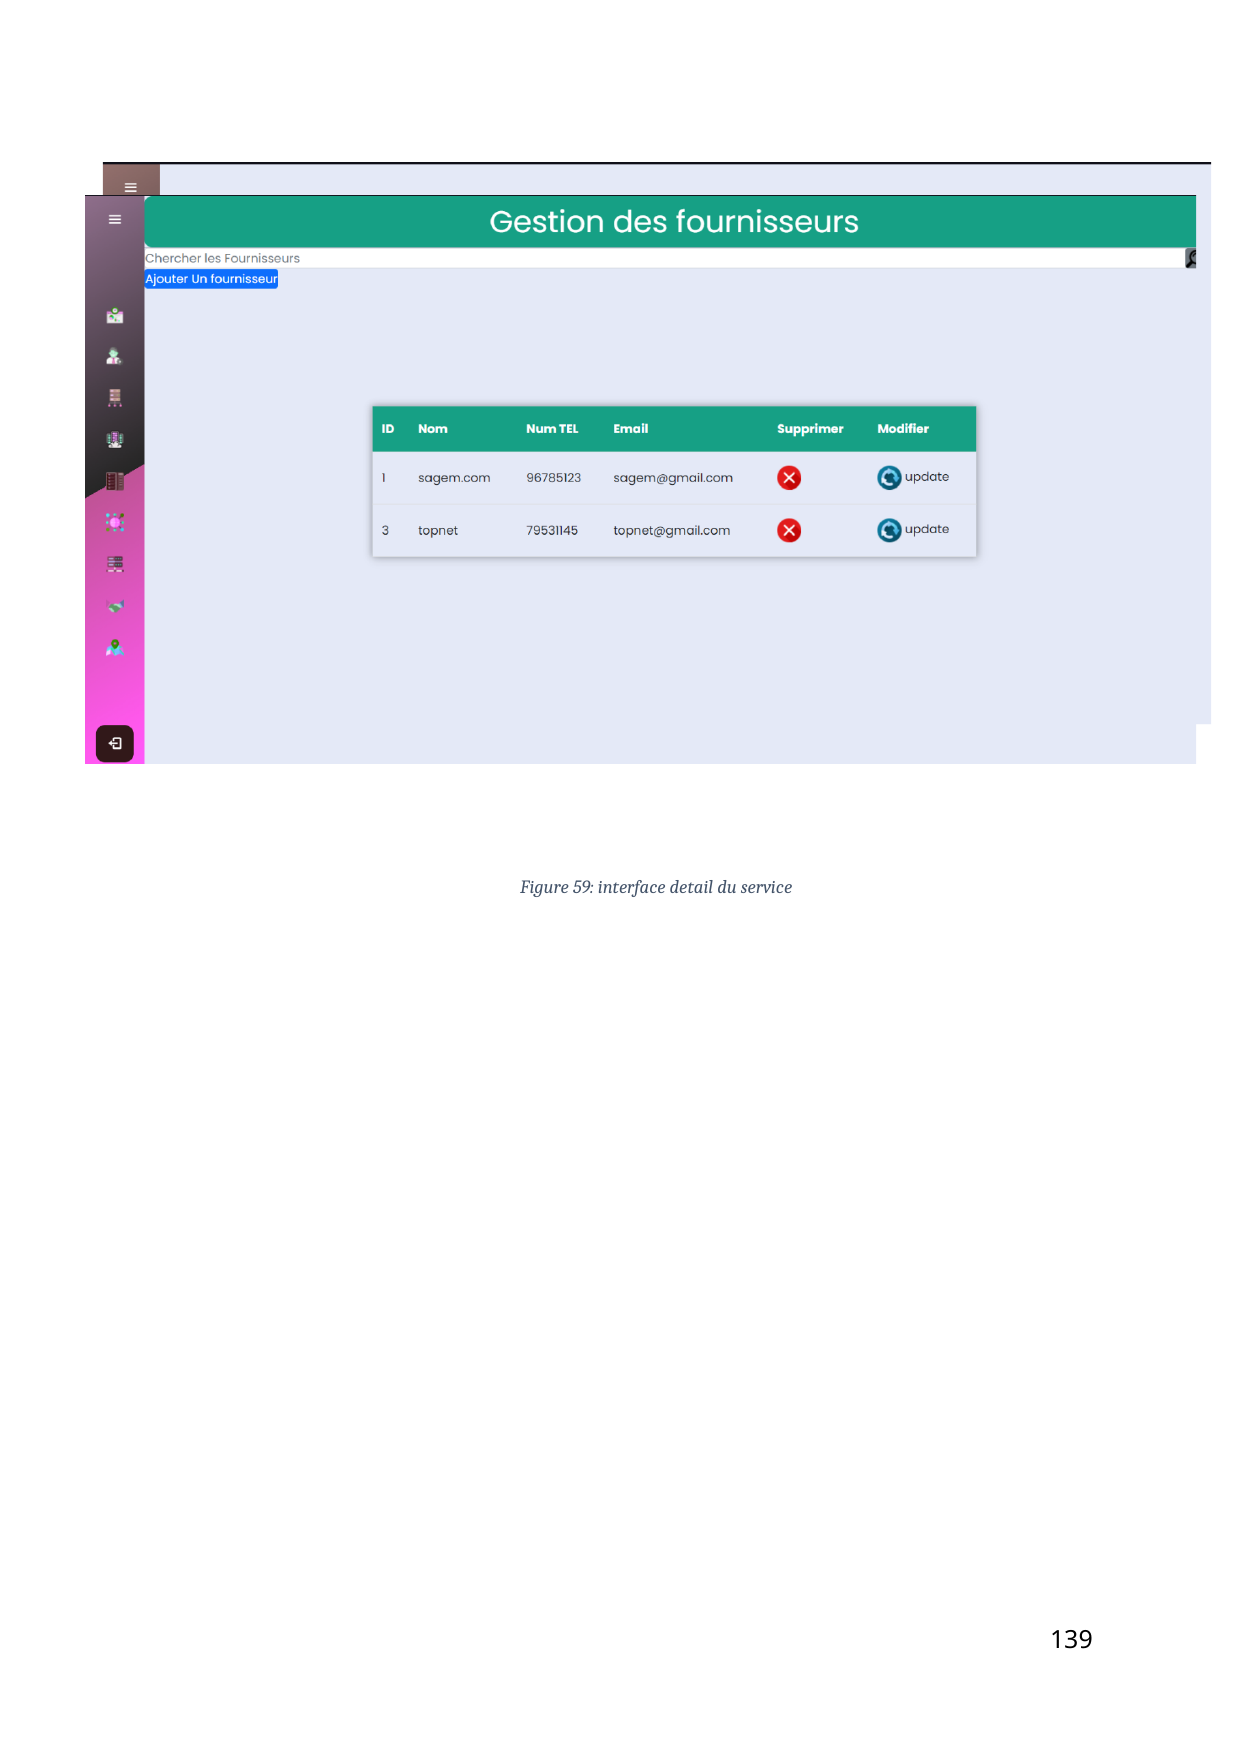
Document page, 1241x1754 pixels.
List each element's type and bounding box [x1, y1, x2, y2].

picture [85, 162, 1212, 764]
